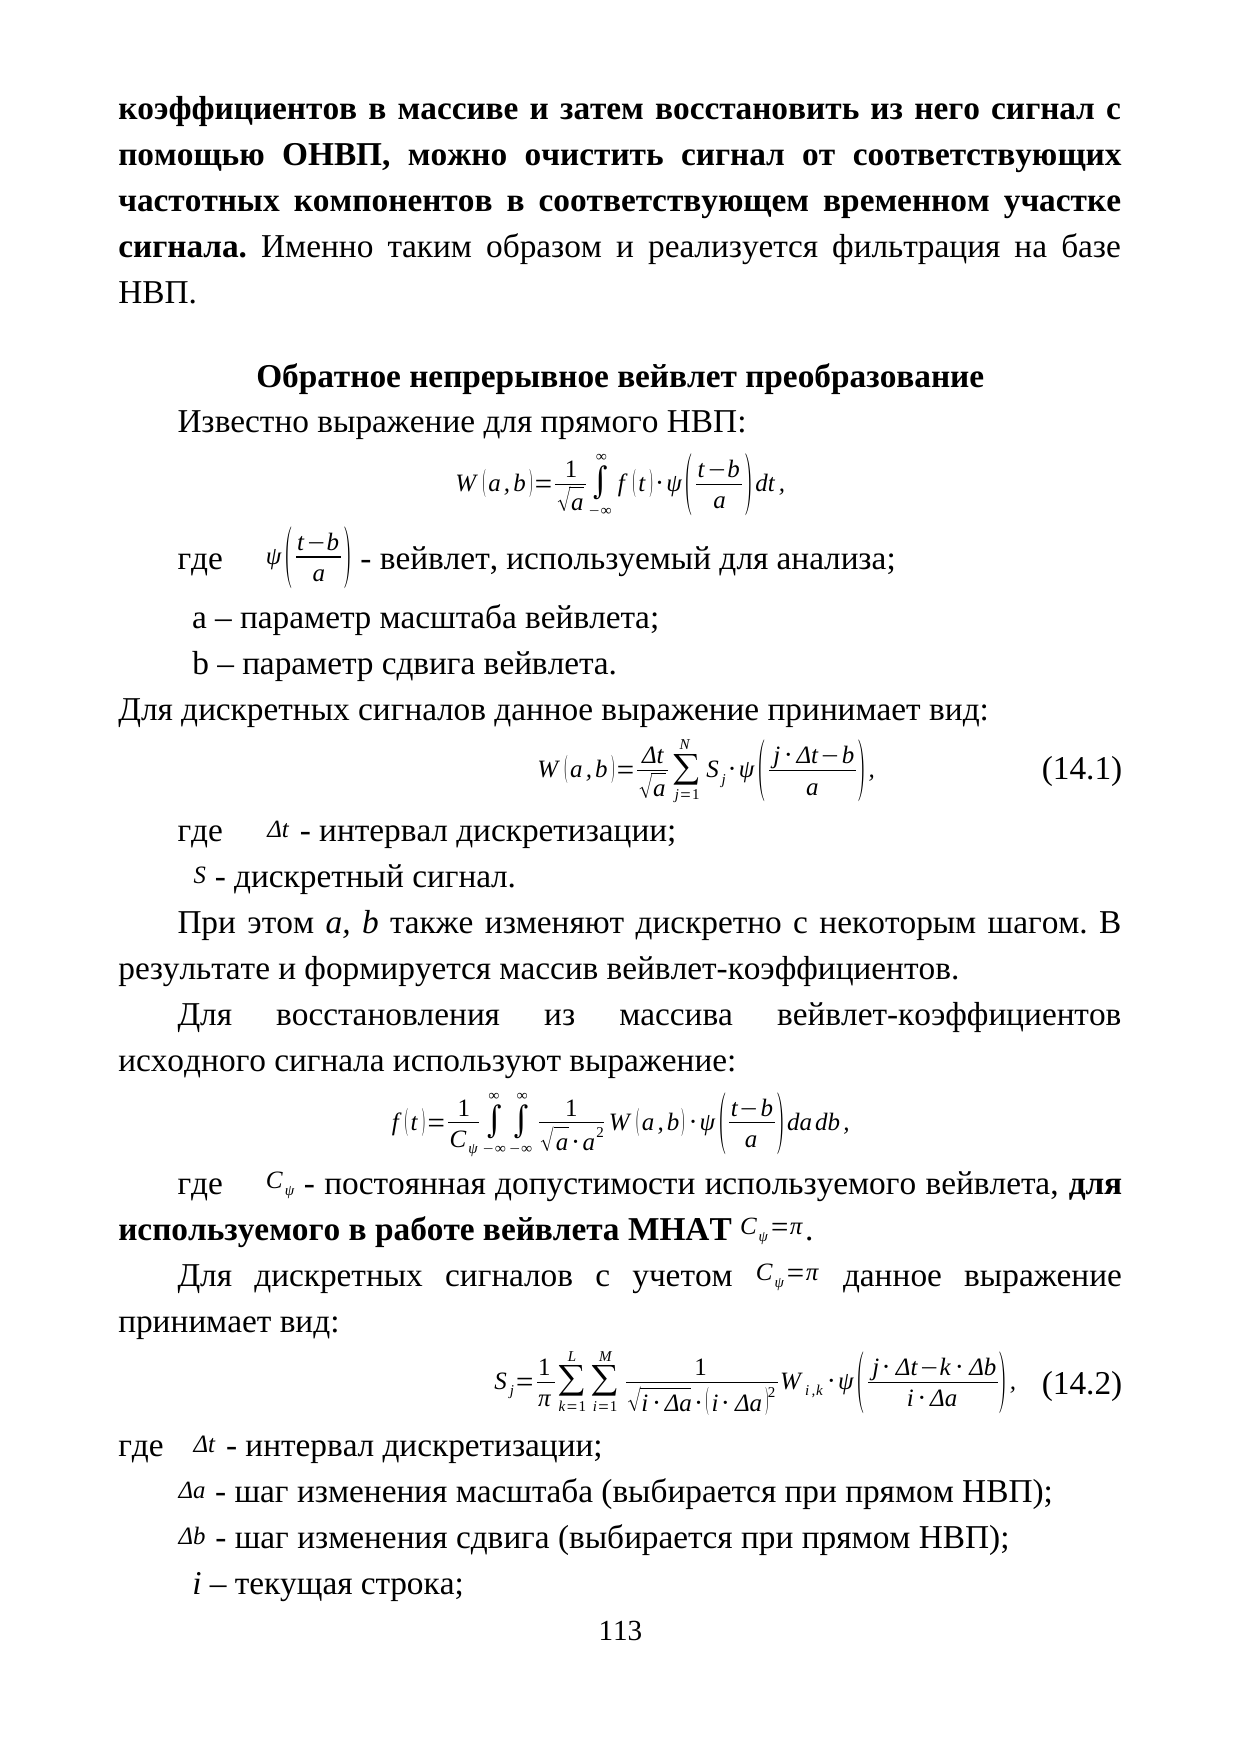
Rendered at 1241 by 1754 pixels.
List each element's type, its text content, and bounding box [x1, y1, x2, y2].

text Для дискретных сигналов данное выражение принимает вид: [118, 689, 1122, 728]
text где - вейвлет, используемый для анализа; [118, 525, 1122, 590]
text a – параметр масштаба вейвлета; [118, 598, 1122, 636]
text где - постоянная допустимости используемого вейвлета, для используемого в работе вейвлета MHAT . [118, 1163, 1122, 1248]
text - дискретный сигнал. [118, 856, 1122, 895]
text i – текущая строка; [118, 1563, 1122, 1601]
text b – параметр сдвига вейвлета. [118, 644, 1122, 682]
text где - интервал дискретизации; [118, 1425, 1122, 1463]
text - шаг изменения сдвига (выбирается при прямом НВП); [118, 1517, 1122, 1555]
text (14.1) [118, 736, 1122, 803]
text (14.2) [118, 1347, 1122, 1418]
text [118, 89, 1122, 311]
text - шаг изменения масштаба (выбирается при прямом НВП); [118, 1471, 1122, 1509]
text Известно выражение для прямого НВП: [118, 402, 1122, 440]
text где - интервал дискретизации; [118, 811, 1122, 849]
text Для дискретных сигналов с учетом данное выражение принимает вид: [118, 1255, 1122, 1340]
text При этом a, b также изменяют дискретно с некоторым шагом. В результате и формируется массив вейвлет-коэффициентов. [118, 902, 1122, 987]
text Для восстановления из массива вейвлет-коэффициентов исходного сигнала используют выражение: [118, 994, 1122, 1078]
text Обратное непрерывное вейвлет преобразование [118, 356, 1122, 394]
